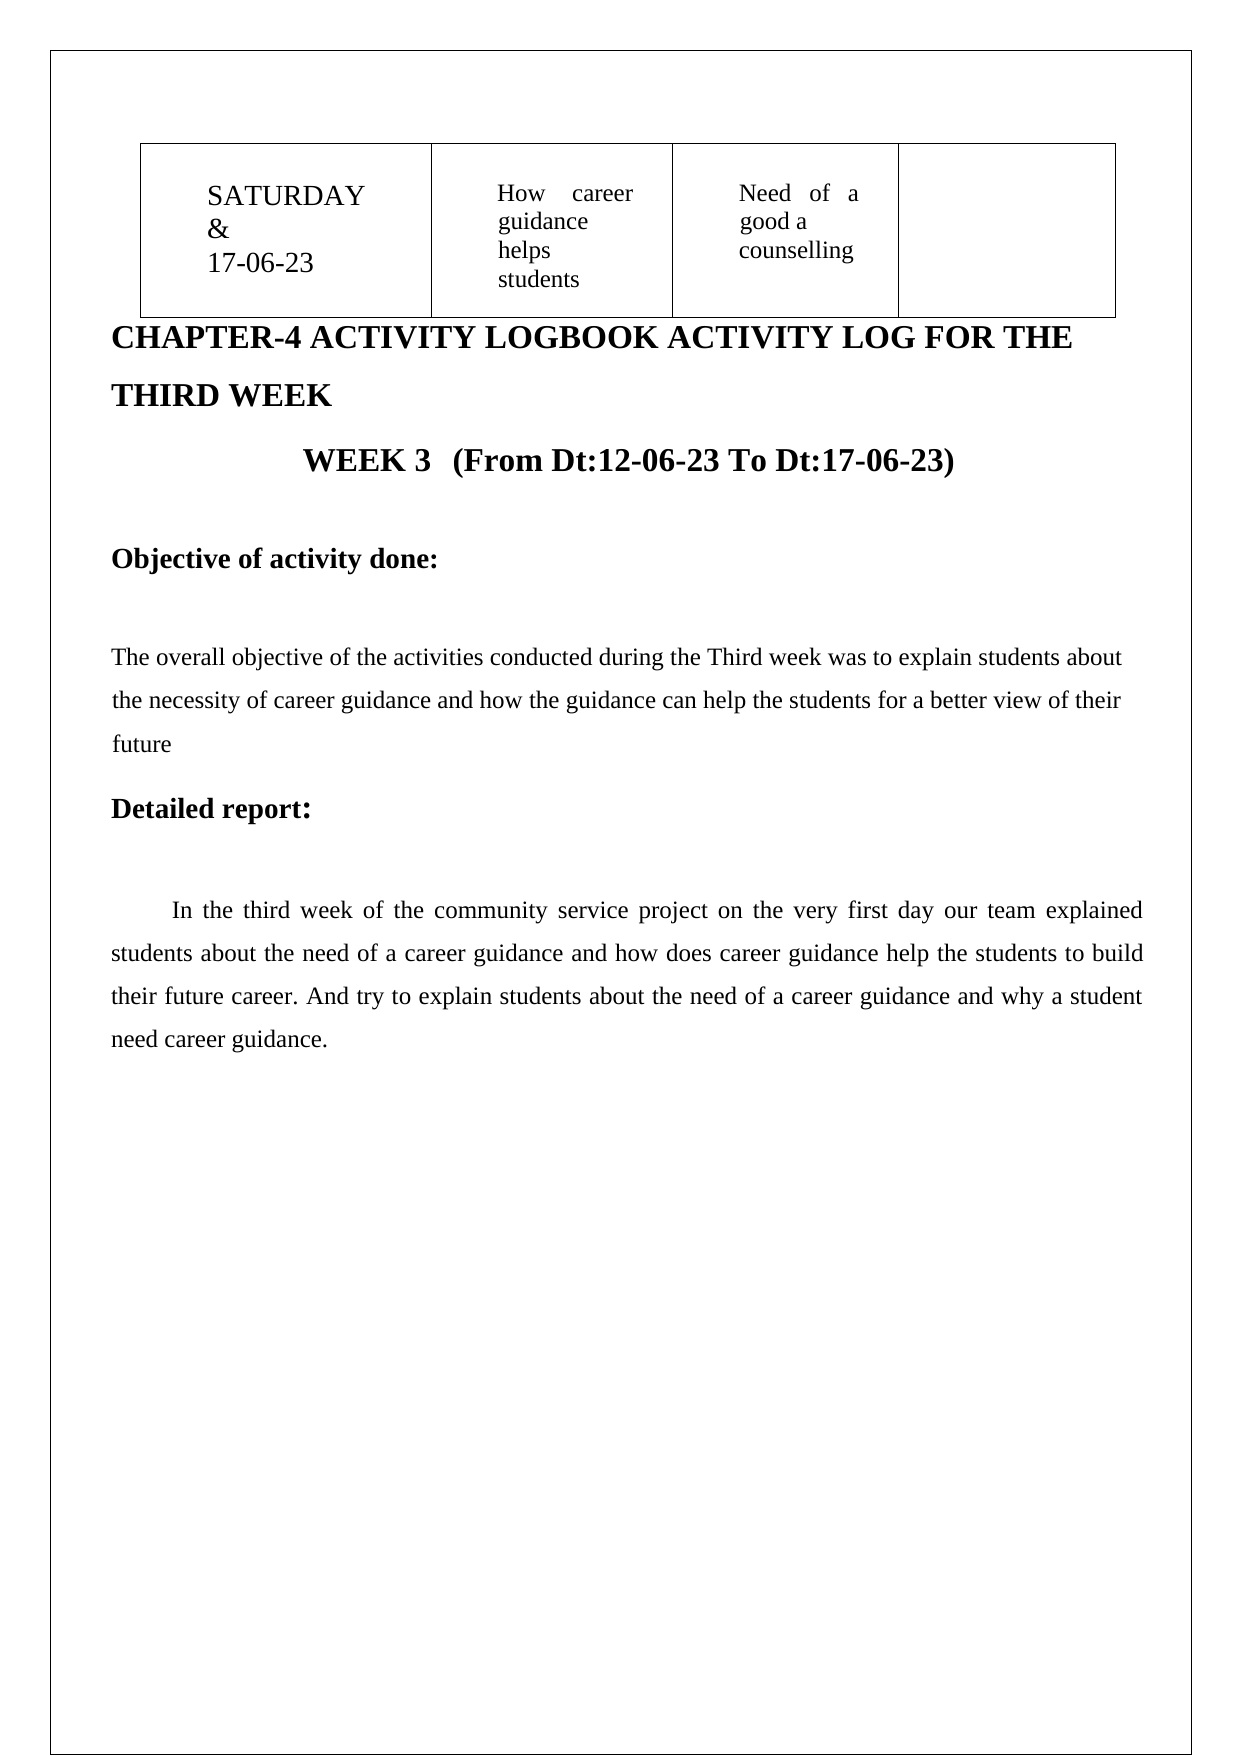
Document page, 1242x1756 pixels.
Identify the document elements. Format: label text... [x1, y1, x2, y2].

text Objective of activity done: [111, 541, 1146, 574]
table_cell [432, 144, 672, 317]
subtitle WEEK 3 (From Dt:12-06-23 To Dt:17-06-23) [111, 440, 1146, 478]
text CHAPTER-4 ACTIVITY LOGBOOK ACTIVITY LOG FOR THE THIRD WEEK [111, 318, 1146, 413]
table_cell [673, 144, 898, 317]
table_cell SATURDAY & 17-06-23 [141, 144, 431, 317]
text In the third week of the community service project on the very first day our team explained students about the need of a career guidance and how does career guidance help the students to build their future career. And try to explain students about the need of a career guidance and why a student need career guidance. [111, 895, 1145, 1053]
table_cell [899, 144, 1115, 317]
text The overall objective of the activities conducted during the Third week was to explain students about the necessity of career guidance and how the guidance can help the students for a better view of their future [111, 642, 1146, 757]
text Detailed report: [111, 787, 1146, 825]
